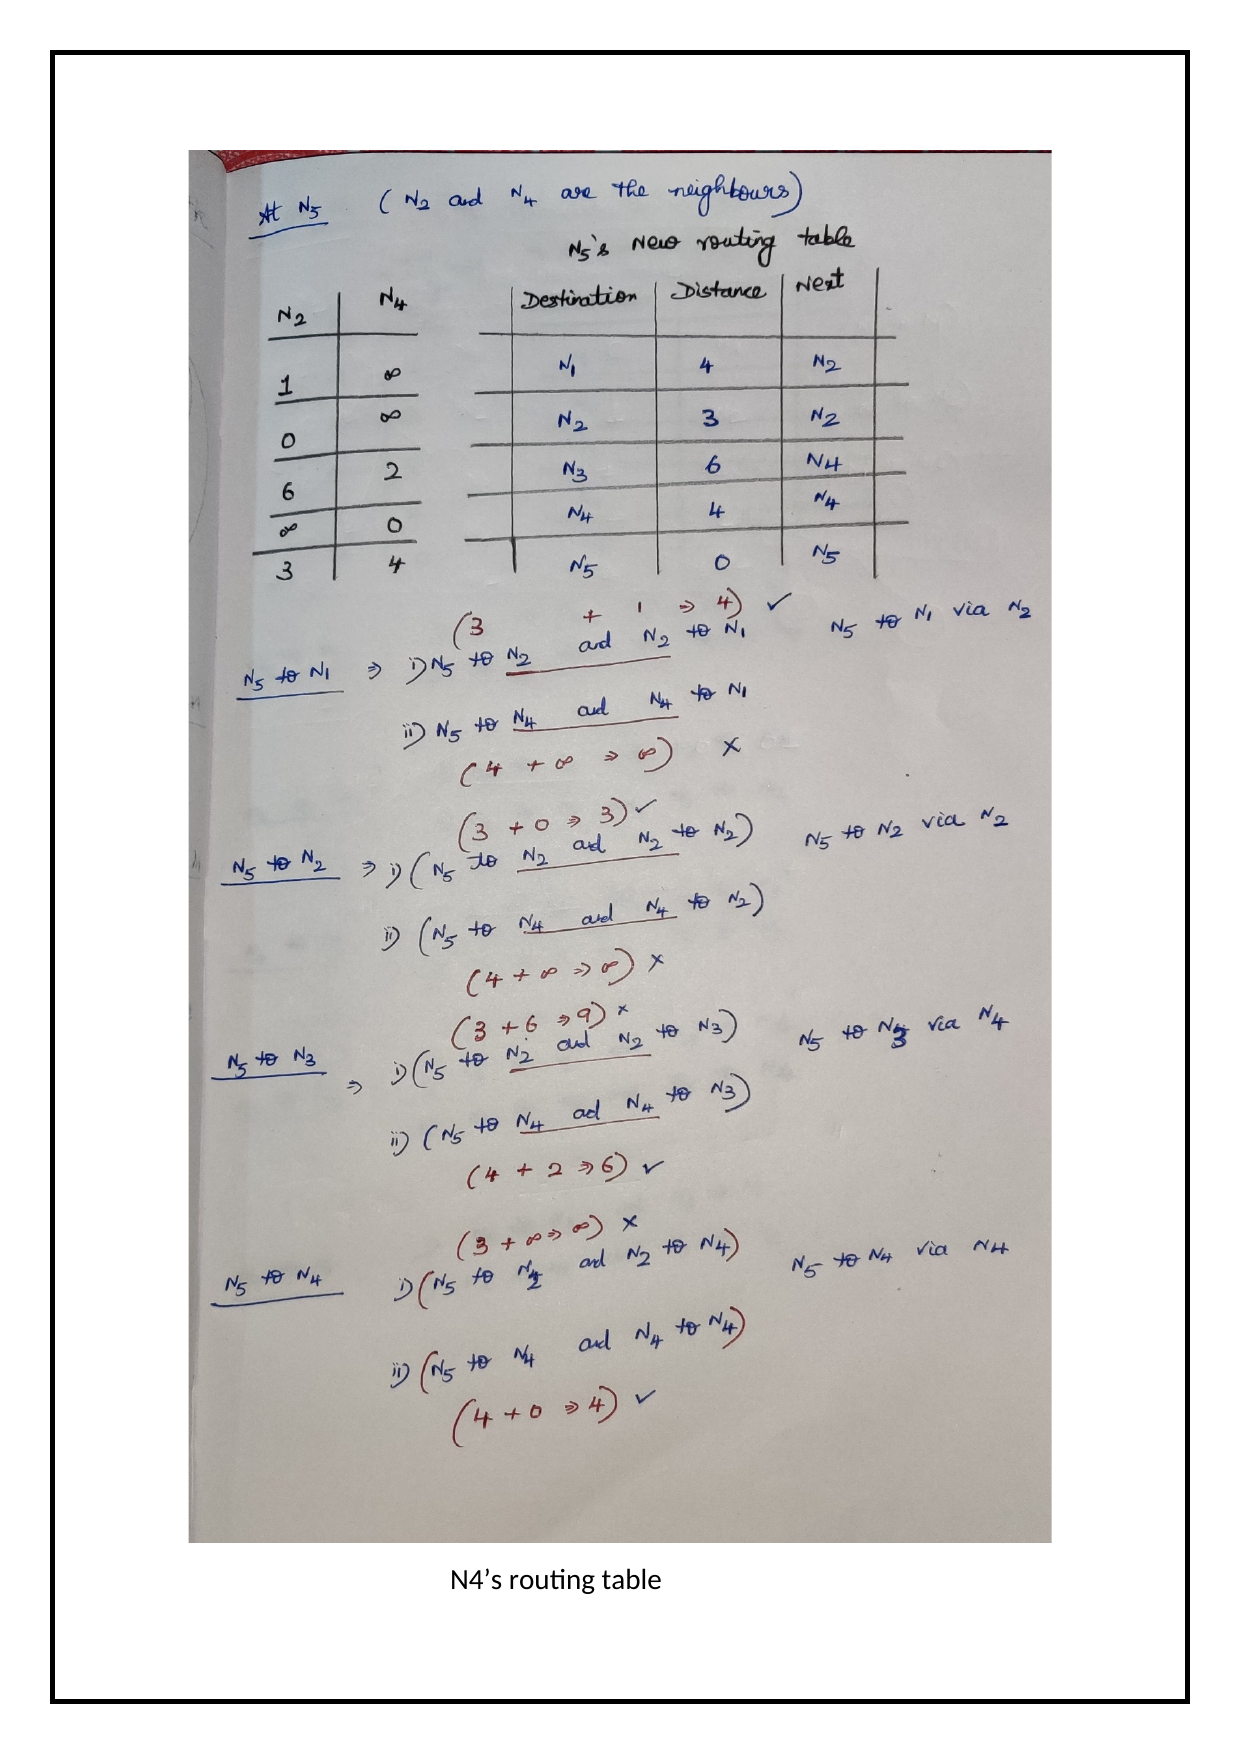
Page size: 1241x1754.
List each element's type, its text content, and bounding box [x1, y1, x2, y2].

picture [188, 150, 1052, 1543]
text N4’s routing table [375, 1561, 1090, 1597]
